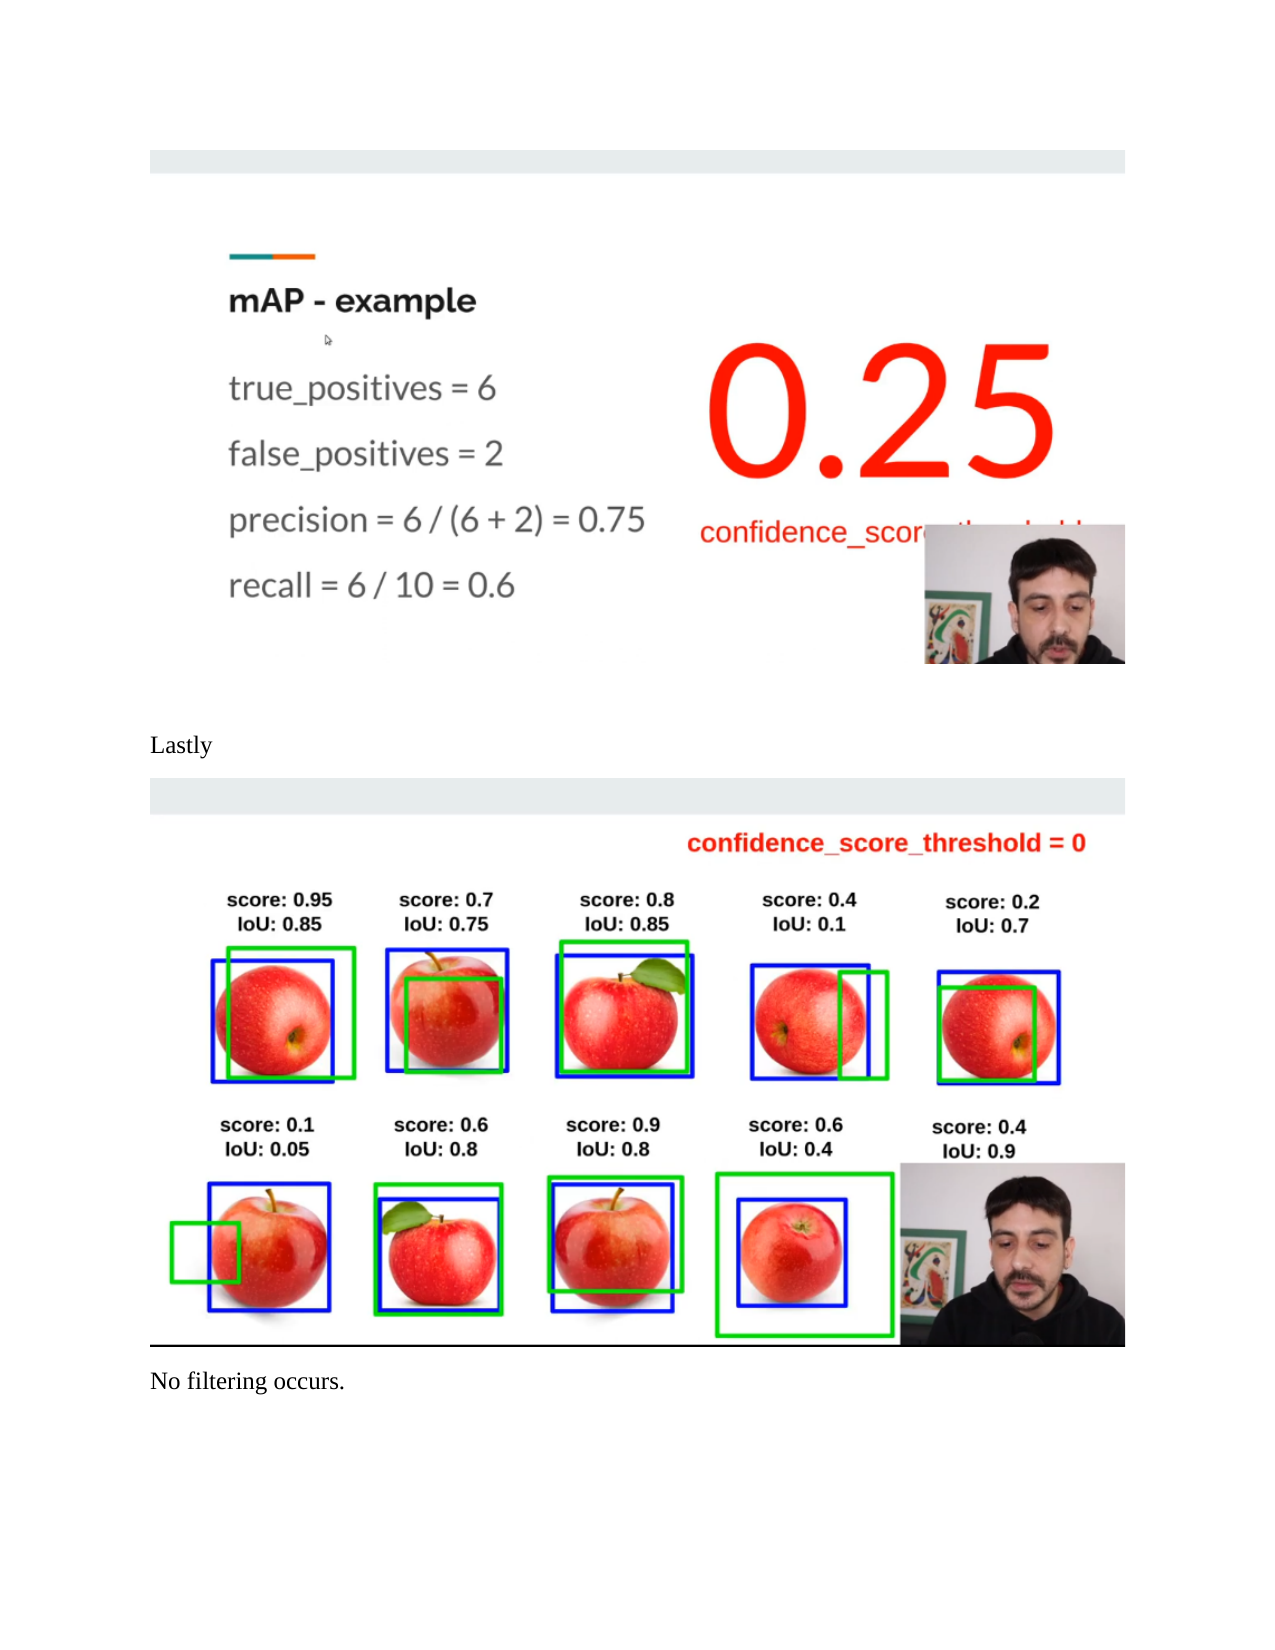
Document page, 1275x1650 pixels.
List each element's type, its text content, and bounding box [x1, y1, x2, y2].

picture [150, 150, 1125, 664]
text No filtering occurs. [150, 1366, 1125, 1394]
text Lastly [150, 730, 1125, 759]
picture [150, 778, 1125, 1347]
